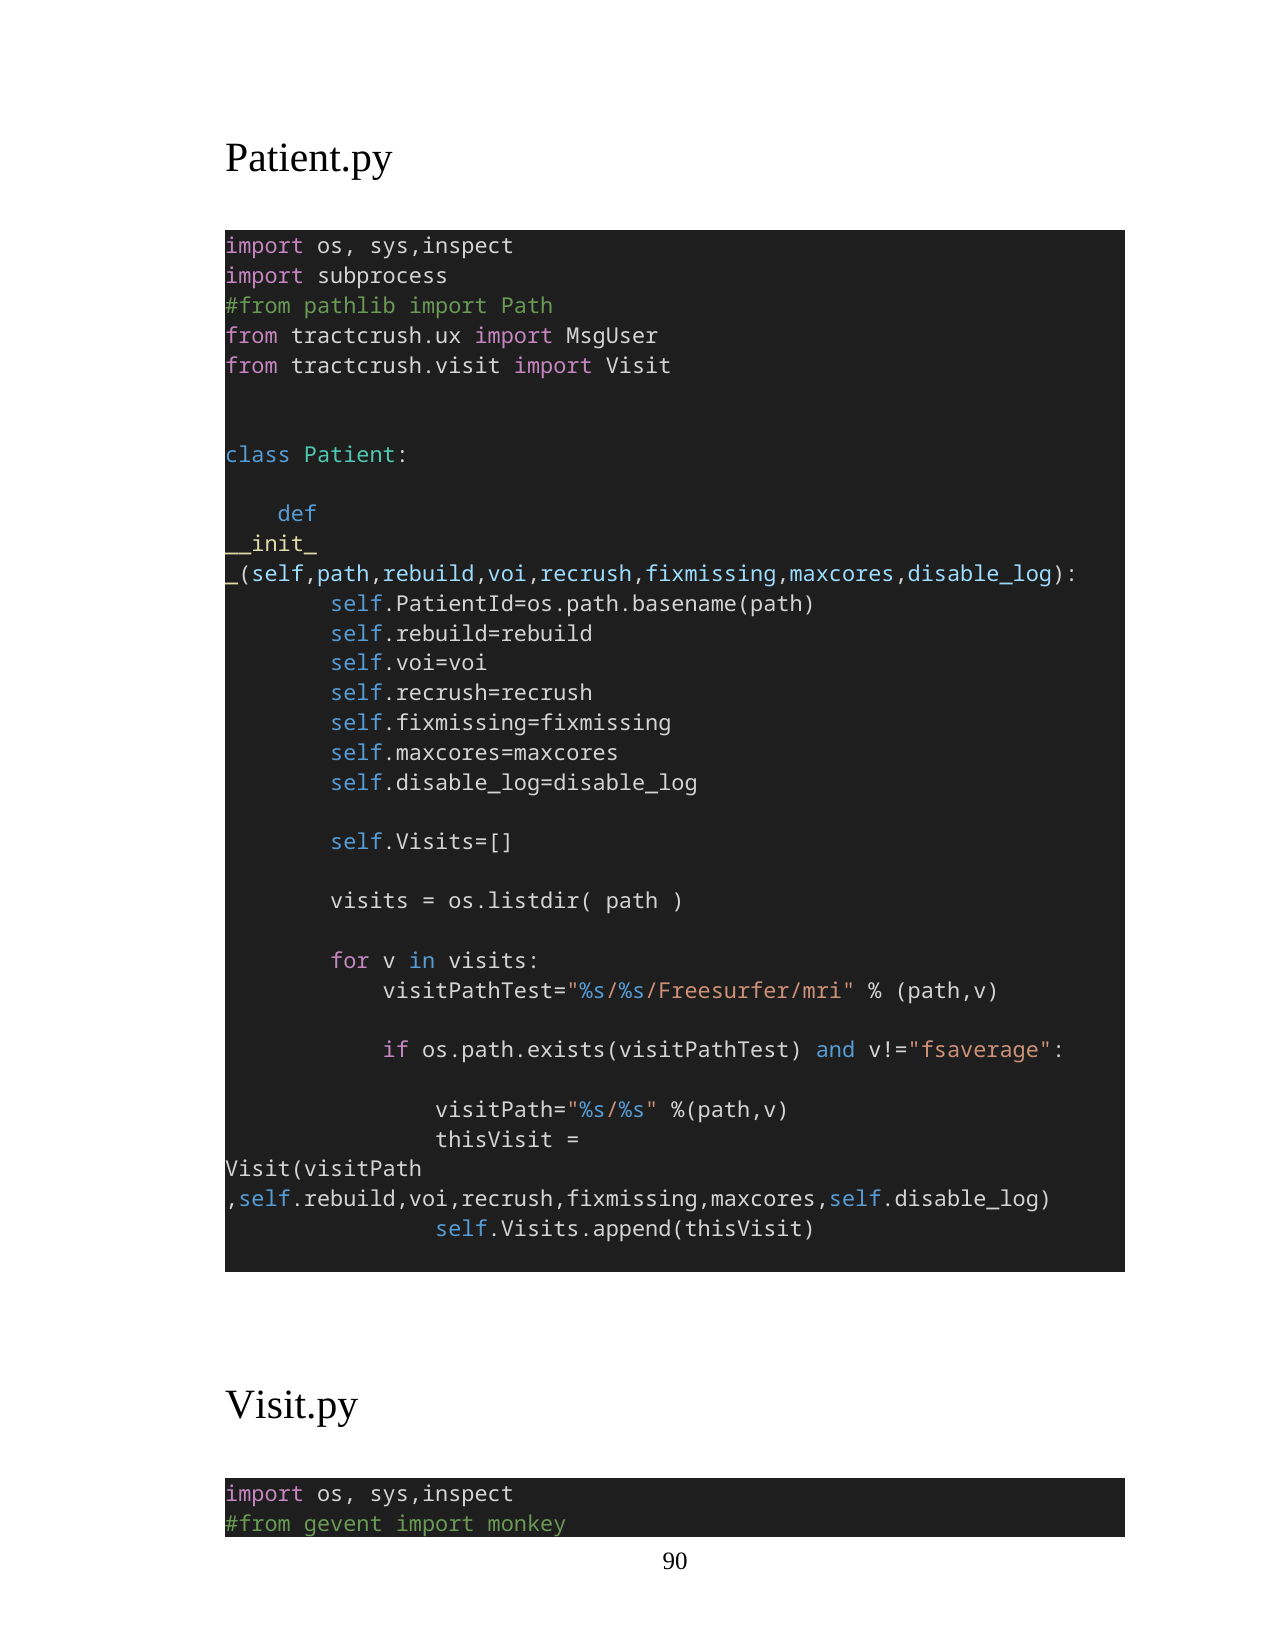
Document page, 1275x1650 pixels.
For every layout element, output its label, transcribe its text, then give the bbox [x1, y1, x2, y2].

text from tractcrush.ux import MsgUser [225, 320, 1125, 349]
text thisVisit = Visit(visitPath,self.rebuild,voi,recrush,fixmissing,maxcores,self.disable_log) [225, 1123, 1125, 1213]
subtitle Visit.py [225, 1380, 1125, 1428]
text visitPath="%s/%s" %(path,v) [225, 1094, 1125, 1123]
subtitle Patient.py [225, 132, 1125, 180]
text self.rebuild=rebuild [225, 618, 1125, 647]
text self.voi=voi [225, 647, 1125, 677]
text #from pathlib import Path [225, 290, 1125, 320]
text visits = os.listdir( path ) [225, 886, 1125, 915]
text self.PatientId=os.path.basename(path) [225, 588, 1125, 618]
text self.disable_log=disable_log [225, 767, 1125, 796]
text class Patient: [225, 439, 1125, 469]
text self.fixmissing=fixmissing [225, 707, 1125, 737]
text self.Visits.append(thisVisit) [225, 1213, 1125, 1243]
text import os, sys,inspect [225, 230, 1125, 260]
text for v in visits: [225, 945, 1125, 975]
text import subprocess [225, 260, 1125, 290]
text if os.path.exists(visitPathTest) and v!="fsaverage": [225, 1034, 1125, 1064]
text from tractcrush.visit import Visit [225, 349, 1125, 379]
text visitPathTest="%s/%s/Freesurfer/mri" % (path,v) [225, 975, 1125, 1004]
text def __init__(self,path,rebuild,voi,recrush,fixmissing,maxcores,disable_log): [225, 498, 1125, 588]
text self.maxcores=maxcores [225, 737, 1125, 767]
text self.recrush=recrush [225, 677, 1125, 707]
text #from gevent import monkey [225, 1508, 1125, 1537]
text import os, sys,inspect [225, 1478, 1125, 1508]
text self.Visits=[] [225, 826, 1125, 856]
